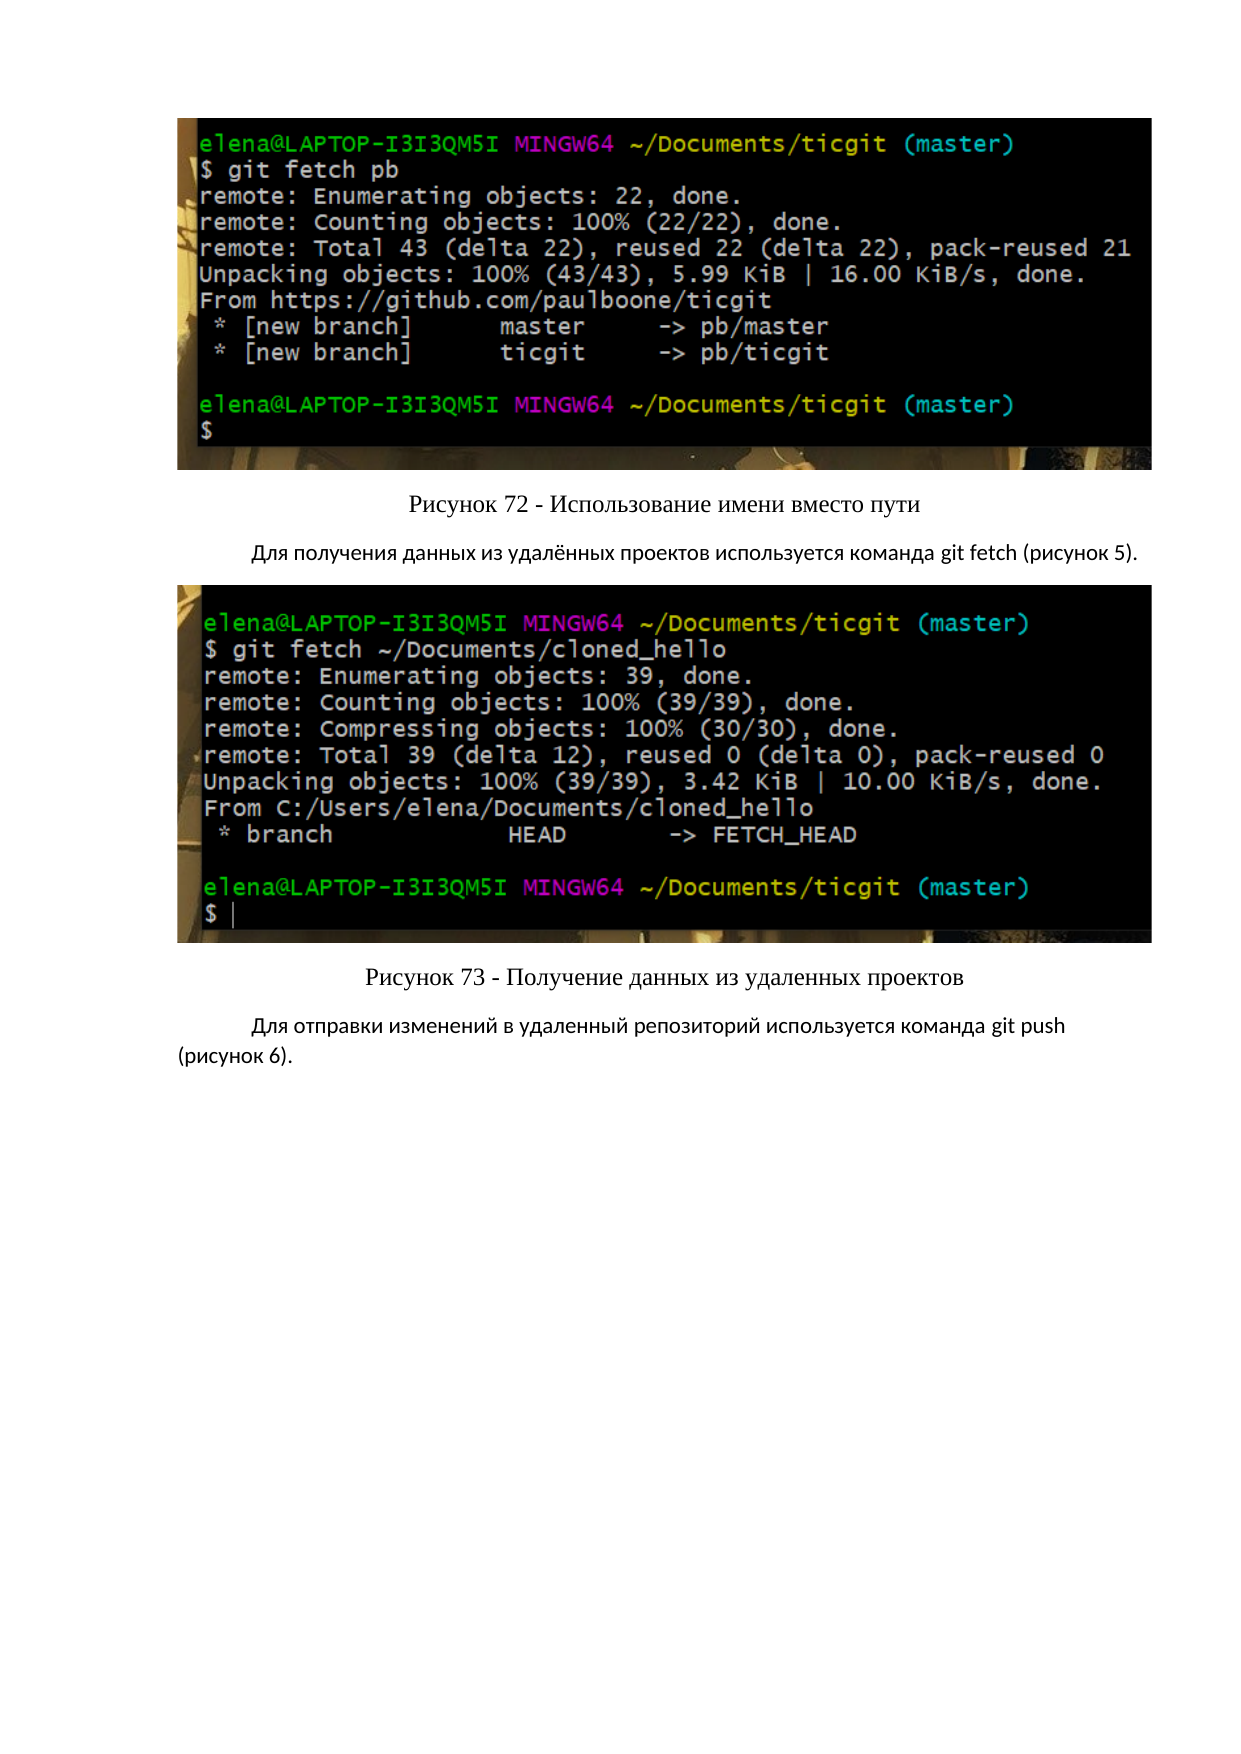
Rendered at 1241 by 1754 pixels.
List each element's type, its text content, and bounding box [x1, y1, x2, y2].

picture [177, 118, 1152, 470]
text Для отправки изменений в удаленный репозиторий используется команда git push (рисунок 6). [177, 1011, 1152, 1070]
text Для получения данных из удалённых проектов используется команда git fetch (рисунок 5). [177, 538, 1152, 566]
picture [177, 585, 1152, 943]
